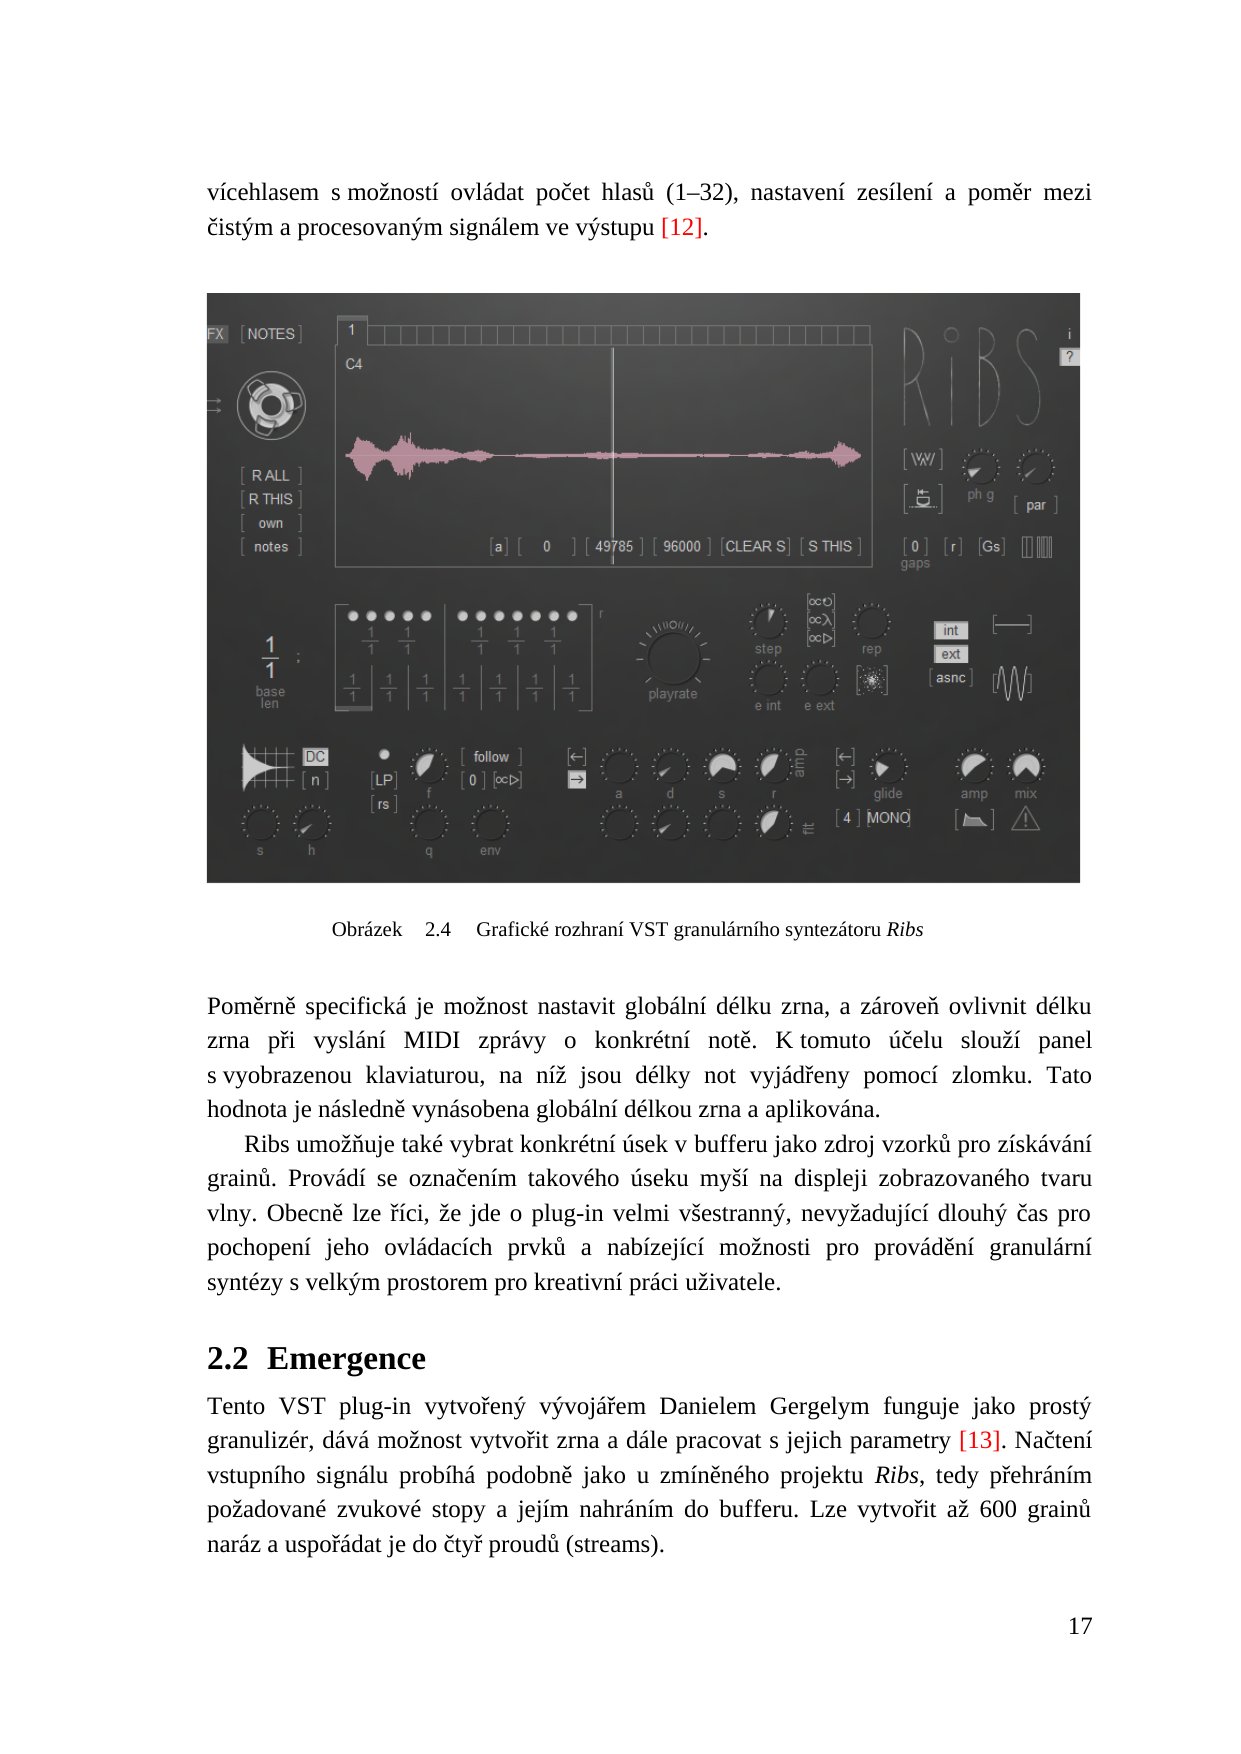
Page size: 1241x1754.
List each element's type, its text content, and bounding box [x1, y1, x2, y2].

picture [206, 293, 1081, 884]
subtitle Emergence [207, 1338, 1092, 1377]
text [207, 177, 1092, 240]
text Tento VST plug-in vytvořený vývojářem Danielem Gergelym funguje jako prostý granulizér, dává možnost vytvořit zrna a dále pracovat s jejich parametry [13]. Načtení vstupního signálu probíhá podobně jako u zmíněného projektu Ribs, tedy přehráním požadované zvukové stopy a jejím nahráním do bufferu. Lze vytvořit až 600 grainů naráz a uspořádat je do čtyř proudů (streams). [207, 1391, 1092, 1557]
table_cell Obrázek [196, 905, 413, 991]
table_header [196, 281, 1091, 904]
text Poměrně specifická je možnost nastavit globální délku zrna, a zároveň ovlivnit délku zrna při vyslání MIDI zprávy o konkrétní notě. K tomuto účelu slouží panel s vyobrazenou klaviaturou, na níž jsou délky not vyjádřeny pomocí zlomku. Tato hodnota je následně vynásobena globální délkou zrna a aplikována. [207, 991, 1092, 1123]
text Ribs umožňuje také vybrat konkrétní úsek v bufferu jako zdroj vzorků pro získávání grainů. Provádí se označením takového úseku myší na displeji zobrazovaného tvaru vlny. Obecně lze říci, že jde o plug-in velmi všestranný, nevyžadující dlouhý čas pro pochopení jeho ovládacích prvků a nabízející možnosti pro provádění granulární syntézy s velkým prostorem pro kreativní práci uživatele. [207, 1129, 1092, 1295]
